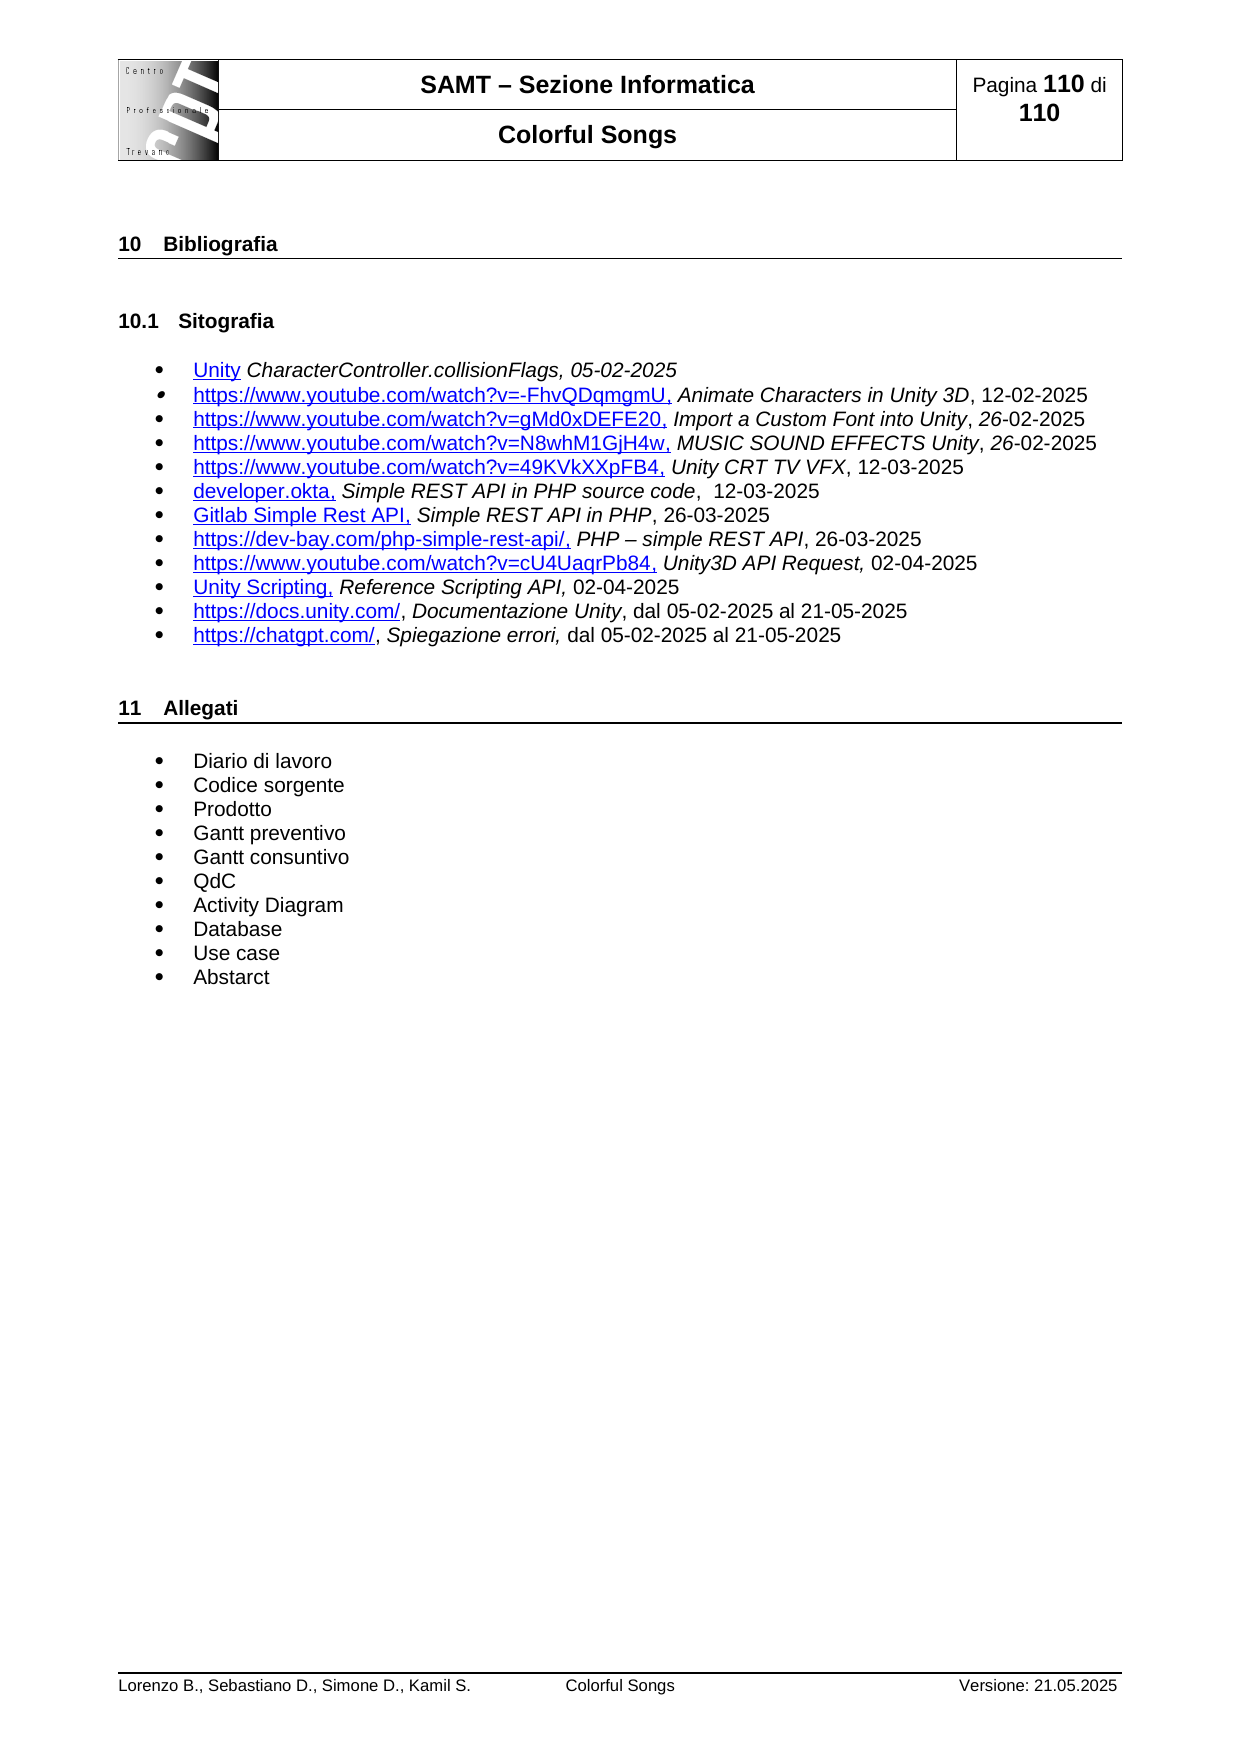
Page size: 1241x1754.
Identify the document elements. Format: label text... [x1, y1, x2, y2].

list Gantt consuntivo [156, 845, 1122, 869]
subtitle Sitografia [118, 309, 1122, 333]
list Use case [156, 941, 1122, 965]
subtitle Bibliografia [118, 232, 1122, 258]
list developer.okta, Simple REST API in PHP source code, 12-03-2025 [156, 479, 1122, 503]
list https://www.youtube.com/watch?v=gMd0xDEFE20, Import a Custom Font into Unity, 26-02-2025 [156, 406, 1122, 431]
list https://www.youtube.com/watch?v=cU4UaqrPb84, Unity3D API Request, 02-04-2025 [156, 551, 1122, 575]
list https://dev-bay.com/php-simple-rest-api/, PHP – simple REST API, 26-03-2025 [156, 527, 1122, 551]
list Abstarct [156, 965, 1122, 989]
list https://chatgpt.com/, Spiegazione errori, dal 05-02-2025 al 21-05-2025 [156, 623, 1122, 647]
list Prodotto [156, 797, 1122, 821]
list https://www.youtube.com/watch?v=-FhvQDqmgmU, Animate Characters in Unity 3D, 12-02-2025 [156, 382, 1122, 406]
list https://www.youtube.com/watch?v=49KVkXXpFB4, Unity CRT TV VFX, 12-03-2025 [156, 454, 1122, 479]
picture [118, 60, 219, 160]
subtitle Allegati [118, 696, 1122, 722]
list https://www.youtube.com/watch?v=N8whM1GjH4w, MUSIC SOUND EFFECTS Unity, 26-02-2025 [156, 431, 1122, 454]
list Activity Diagram [156, 893, 1122, 917]
list Gantt preventivo [156, 821, 1122, 845]
list Gitlab Simple Rest API, Simple REST API in PHP, 26-03-2025 [156, 503, 1122, 527]
list Unity Scripting, Reference Scripting API, 02-04-2025 [156, 575, 1122, 599]
list Database [156, 917, 1122, 941]
list Unity CharacterController.collisionFlags, 05-02-2025 [156, 358, 1122, 382]
list QdC [156, 869, 1122, 893]
list https://docs.unity.com/, Documentazione Unity, dal 05-02-2025 al 21-05-2025 [156, 599, 1122, 623]
list Diario di lavoro [156, 749, 1122, 773]
list Codice sorgente [156, 773, 1122, 797]
